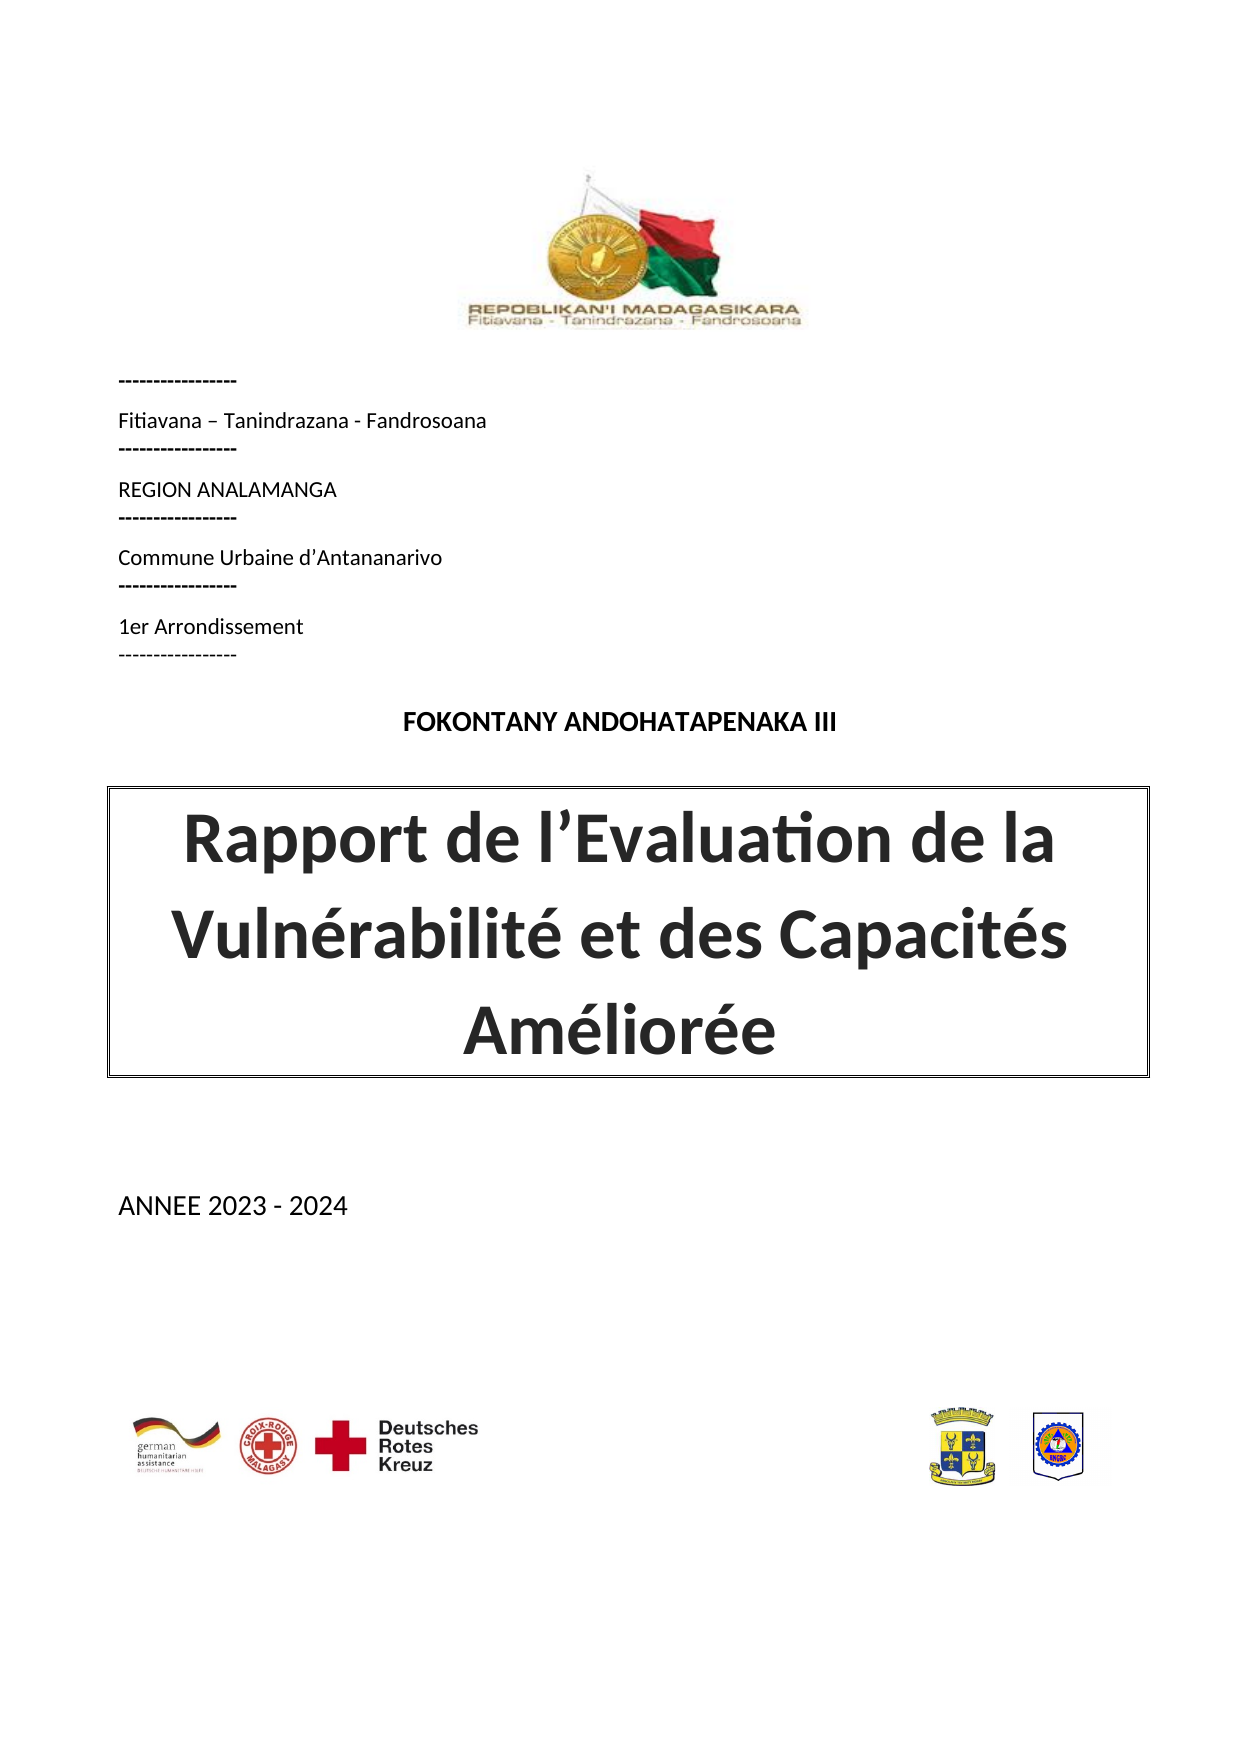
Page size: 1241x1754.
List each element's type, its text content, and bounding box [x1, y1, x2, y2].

picture [358, 155, 907, 346]
text ----------------- [118, 571, 1122, 599]
text ----------------- [118, 503, 1122, 531]
text Rapport de l’Evaluation de la Vulnérabilité et des Capacités Améliorée [110, 789, 1147, 1075]
picture [118, 1407, 498, 1486]
picture [929, 1407, 996, 1486]
text Commune Urbaine d’Antananarivo [118, 543, 1122, 571]
text 1er Arrondissement [118, 612, 1122, 640]
text FOKONTANY ANDOHATAPENAKA III [118, 703, 1122, 739]
text ----------------- [118, 640, 1122, 668]
picture [1008, 1407, 1113, 1486]
text Fitiavana – Tanindrazana - Fandrosoana [118, 406, 1122, 434]
text ----------------- [118, 434, 1122, 462]
text REGION ANALAMANGA [118, 475, 1122, 503]
text ----------------- [118, 366, 1122, 394]
text ANNEE 2023 - 2024 [118, 1187, 1122, 1223]
